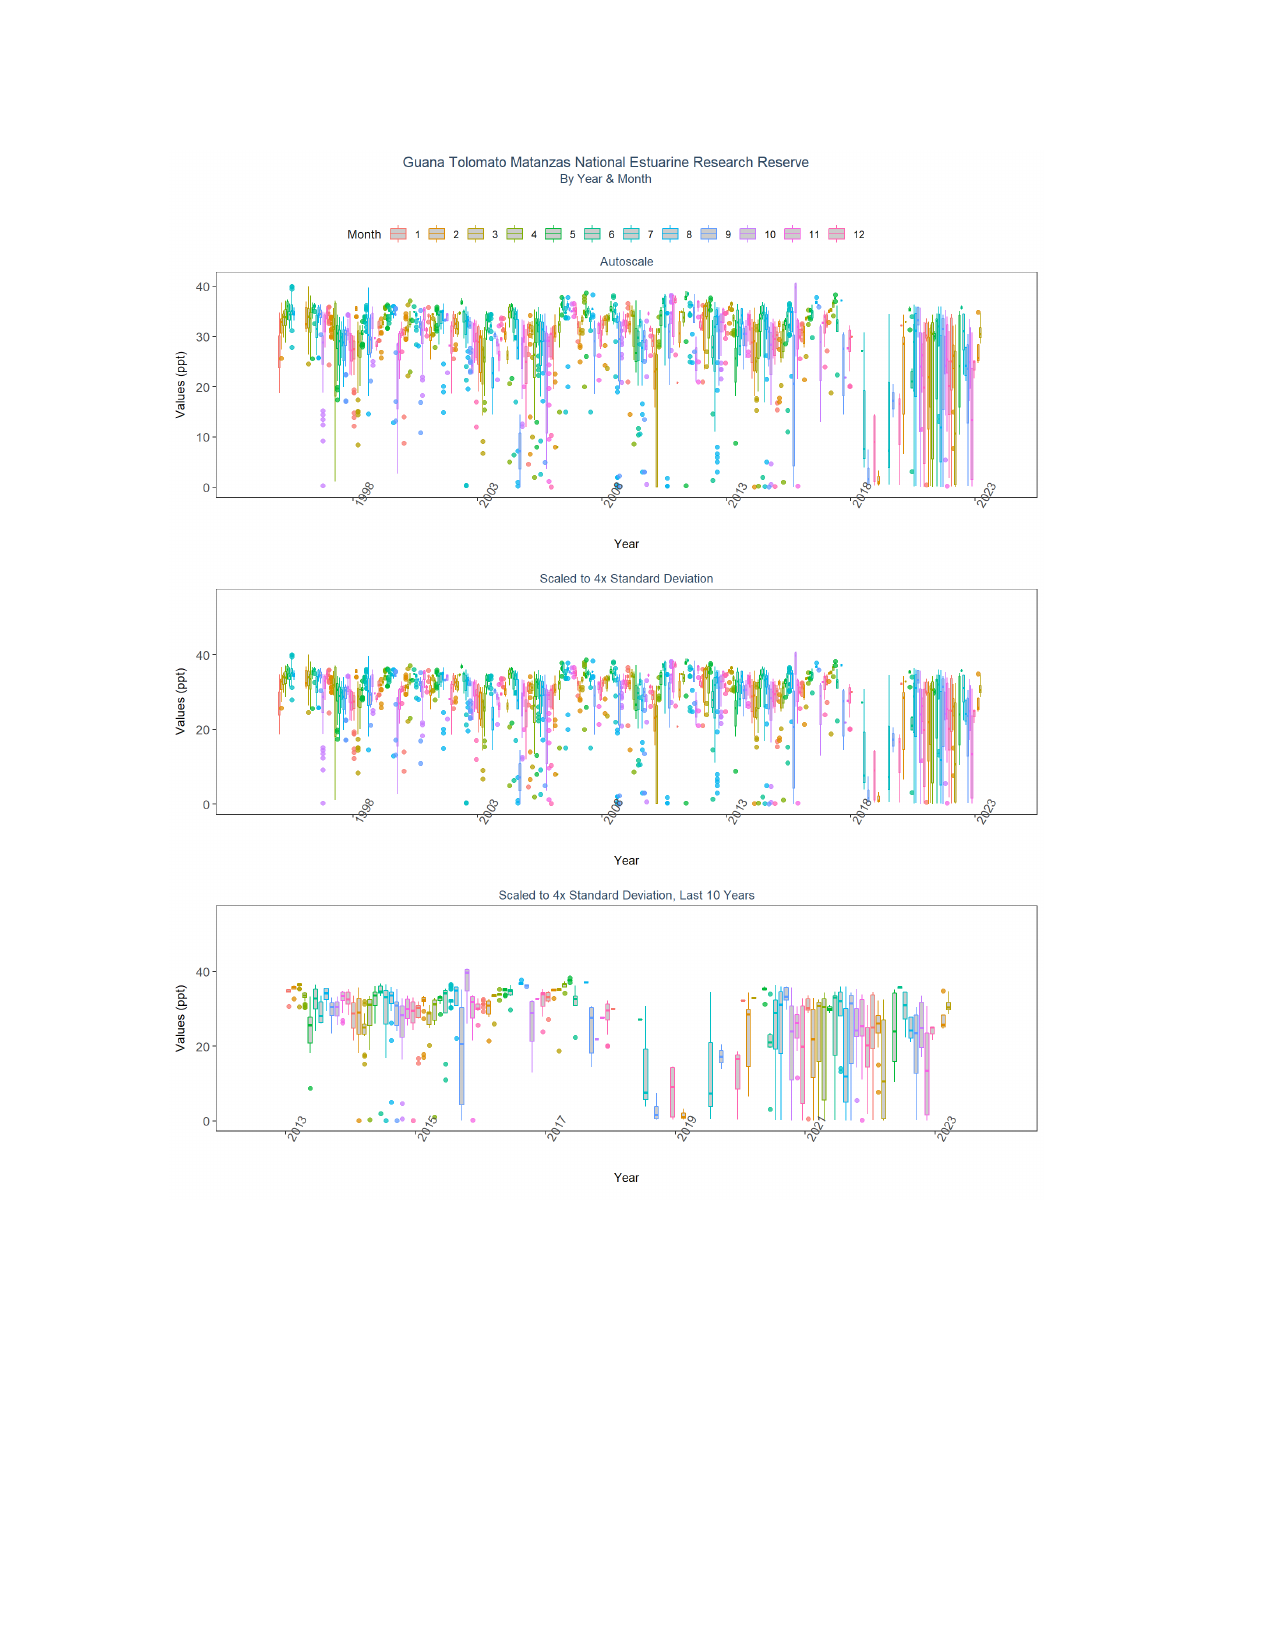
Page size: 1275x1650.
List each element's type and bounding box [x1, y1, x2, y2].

picture [168, 150, 1044, 1200]
